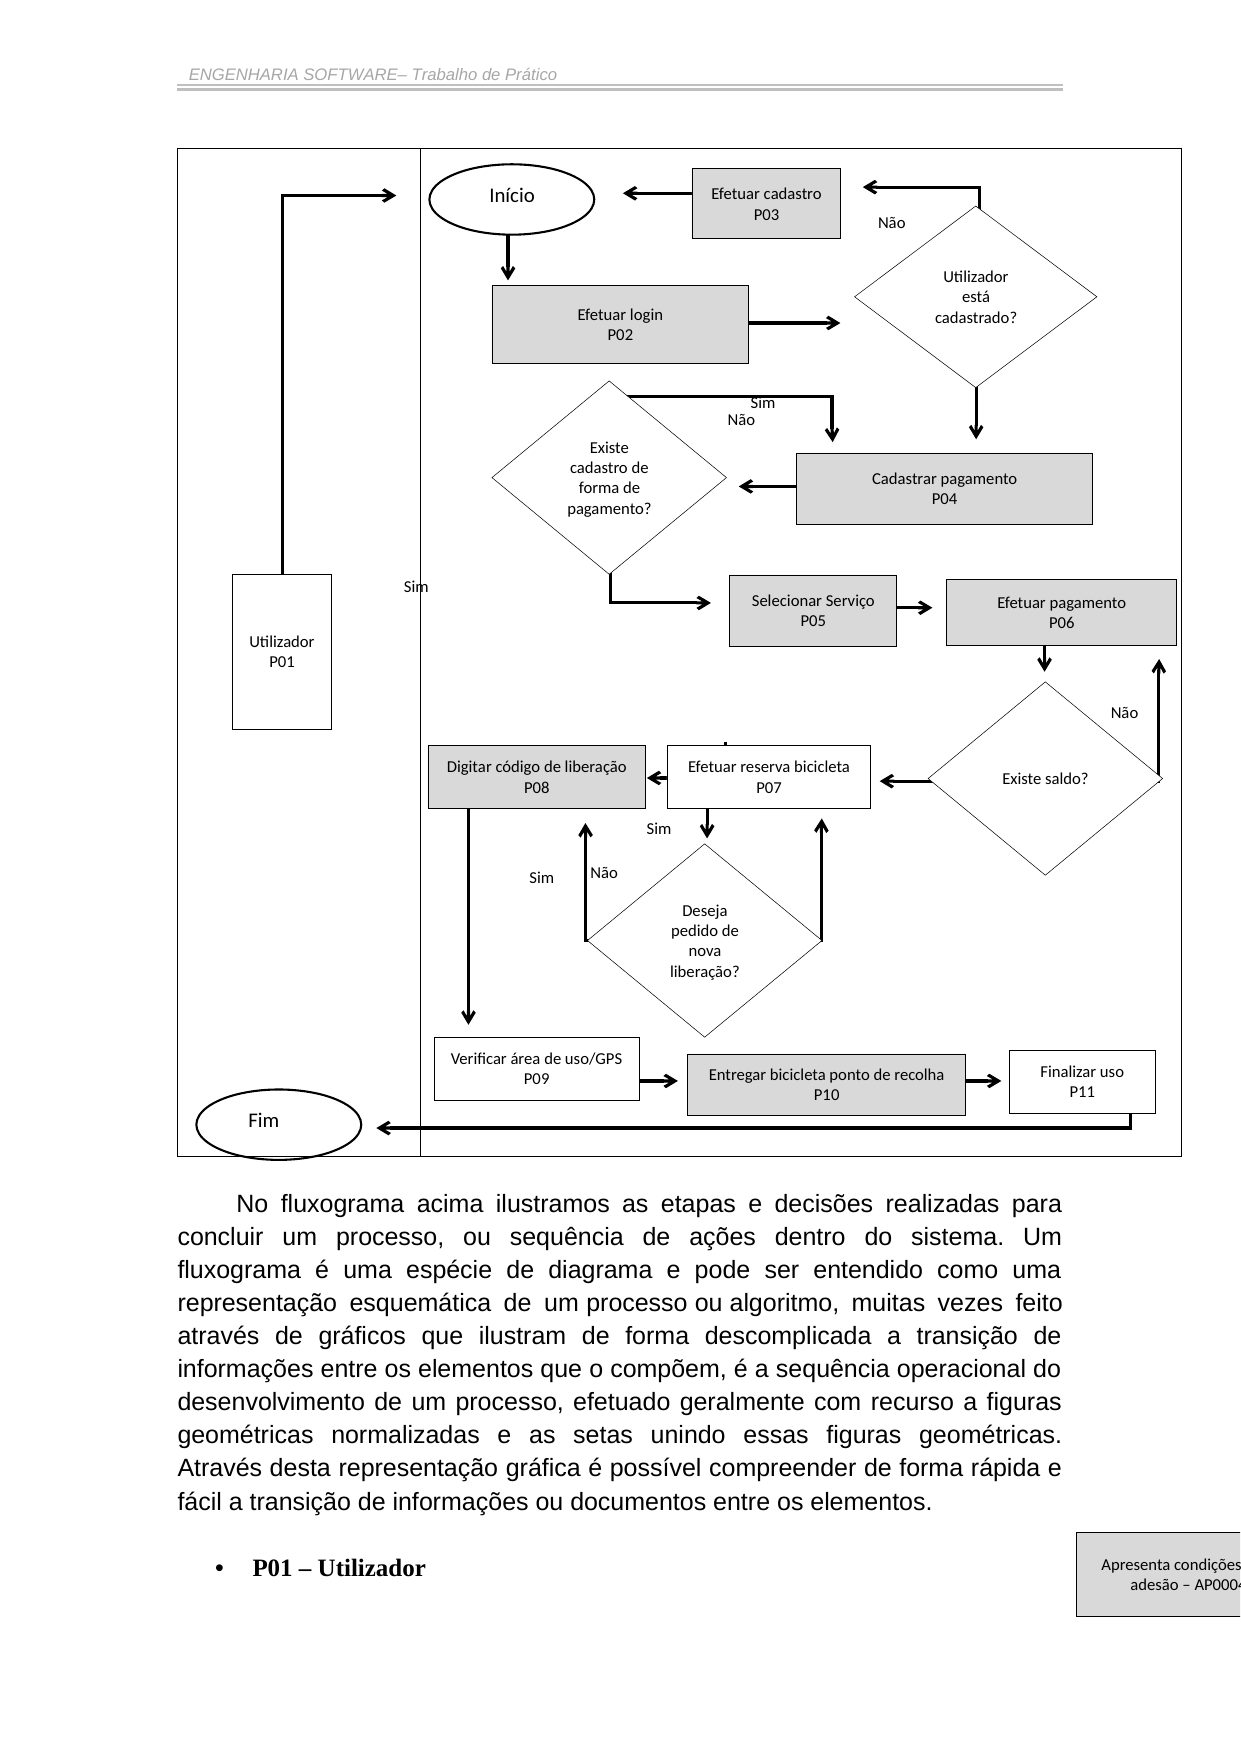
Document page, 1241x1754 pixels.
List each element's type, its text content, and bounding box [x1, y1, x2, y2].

text No fluxograma acima ilustramos as etapas e decisões realizadas para concluir um processo, ou sequência de ações dentro do sistema. Um fluxograma é uma espécie de diagrama e pode ser entendido como uma representação esquemática de um processo ou algoritmo, muitas vezes feito através de gráficos que ilustram de forma descomplicada a transição de informações entre os elementos que o compõem, é a sequência operacional do desenvolvimento de um processo, efetuado geralmente com recurso a figuras geométricas normalizadas e as setas unindo essas figuras geométricas. Através desta representação gráfica é possível compreender de forma rápida e fácil a transição de informações ou documentos entre os elementos. [177, 1189, 1063, 1515]
table_cell [421, 149, 1181, 1156]
table_cell [178, 149, 420, 1156]
list P01 – Utilizador [215, 1552, 1063, 1581]
